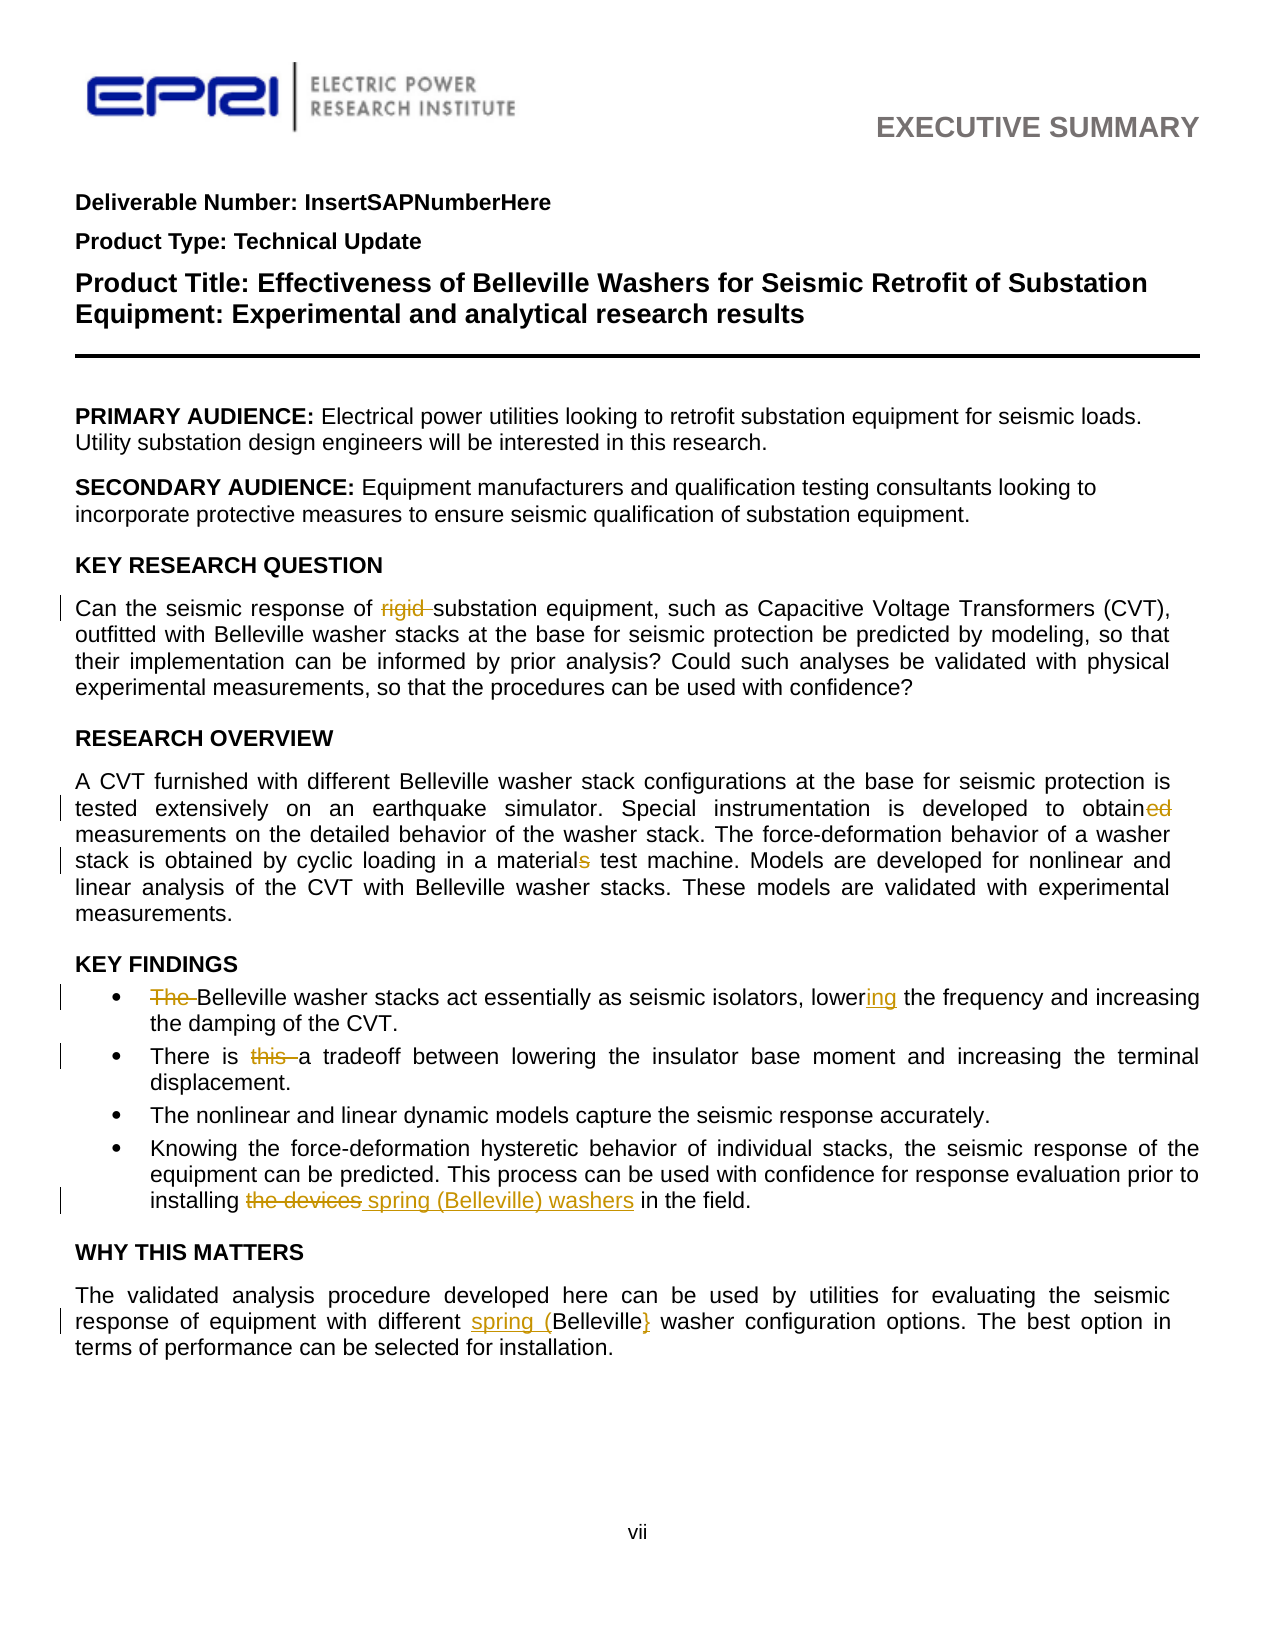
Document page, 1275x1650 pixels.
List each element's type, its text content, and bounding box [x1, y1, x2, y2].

text The validated analysis procedure developed here can be used by utilities for evaluating the seismic response of equipment with different Belleville washer configuration options. The best option in terms of performance can be selected for installation. [75, 1282, 1171, 1361]
subtitle KEY RESEARCH QUESTION [75, 552, 1171, 578]
text Product Type: Technical Update [75, 228, 1200, 254]
text Knowing the force-deformation hysteretic behavior of individual stacks, the seismic response of the equipment can be predicted. This process can be used with confidence for response evaluation prior to installing in the field. [112, 1134, 1200, 1214]
subtitle KEY FINDINGS [75, 951, 1171, 978]
text There is a tradeoff between lowering the insulator base moment and increasing the terminal displacement. [112, 1043, 1200, 1096]
subtitle RESEARCH OVERVIEW [75, 725, 1171, 752]
title Product Title: : [75, 267, 1200, 354]
subtitle WHY THIS MATTERS [75, 1239, 1171, 1265]
text Primary Audience: Electrical power utilities looking to retrofit substation equipment for seismic loads. Utility substation design engineers will be interested in this research. [75, 403, 1200, 455]
text Deliverable Number: [75, 189, 1200, 216]
text The nonlinear and linear dynamic models capture the seismic response accurately. [112, 1102, 1200, 1128]
text A CVT furnished with different Belleville washer stack configurations at the base for seismic protection is tested extensively on an earthquake simulator. Special instrumentation is developed to obtain measurements on the detailed behavior of the washer stack. The force-deformation behavior of a washer stack is obtained by cyclic loading in a material test machine. Models are developed for nonlinear and linear analysis of the CVT with Belleville washer stacks. These models are validated with experimental measurements. [75, 768, 1171, 926]
picture [75, 62, 525, 137]
text Secondary Audience: Equipment manufacturers and qualification testing consultants looking to incorporate protective measures to ensure seismic qualification of substation equipment. [75, 474, 1200, 527]
text Can the seismic response of substation equipment, such as Capacitive Voltage Transformers (CVT), outfitted with Belleville washer stacks at the base for seismic protection be predicted by modeling, so that their implementation can be informed by prior analysis? Could such analyses be validated with physical experimental measurements, so that the procedures can be used with confidence? [75, 595, 1171, 700]
text Belleville washer stacks act essentially as seismic isolators, lower the frequency and increasing the damping of the CVT. [112, 984, 1200, 1037]
